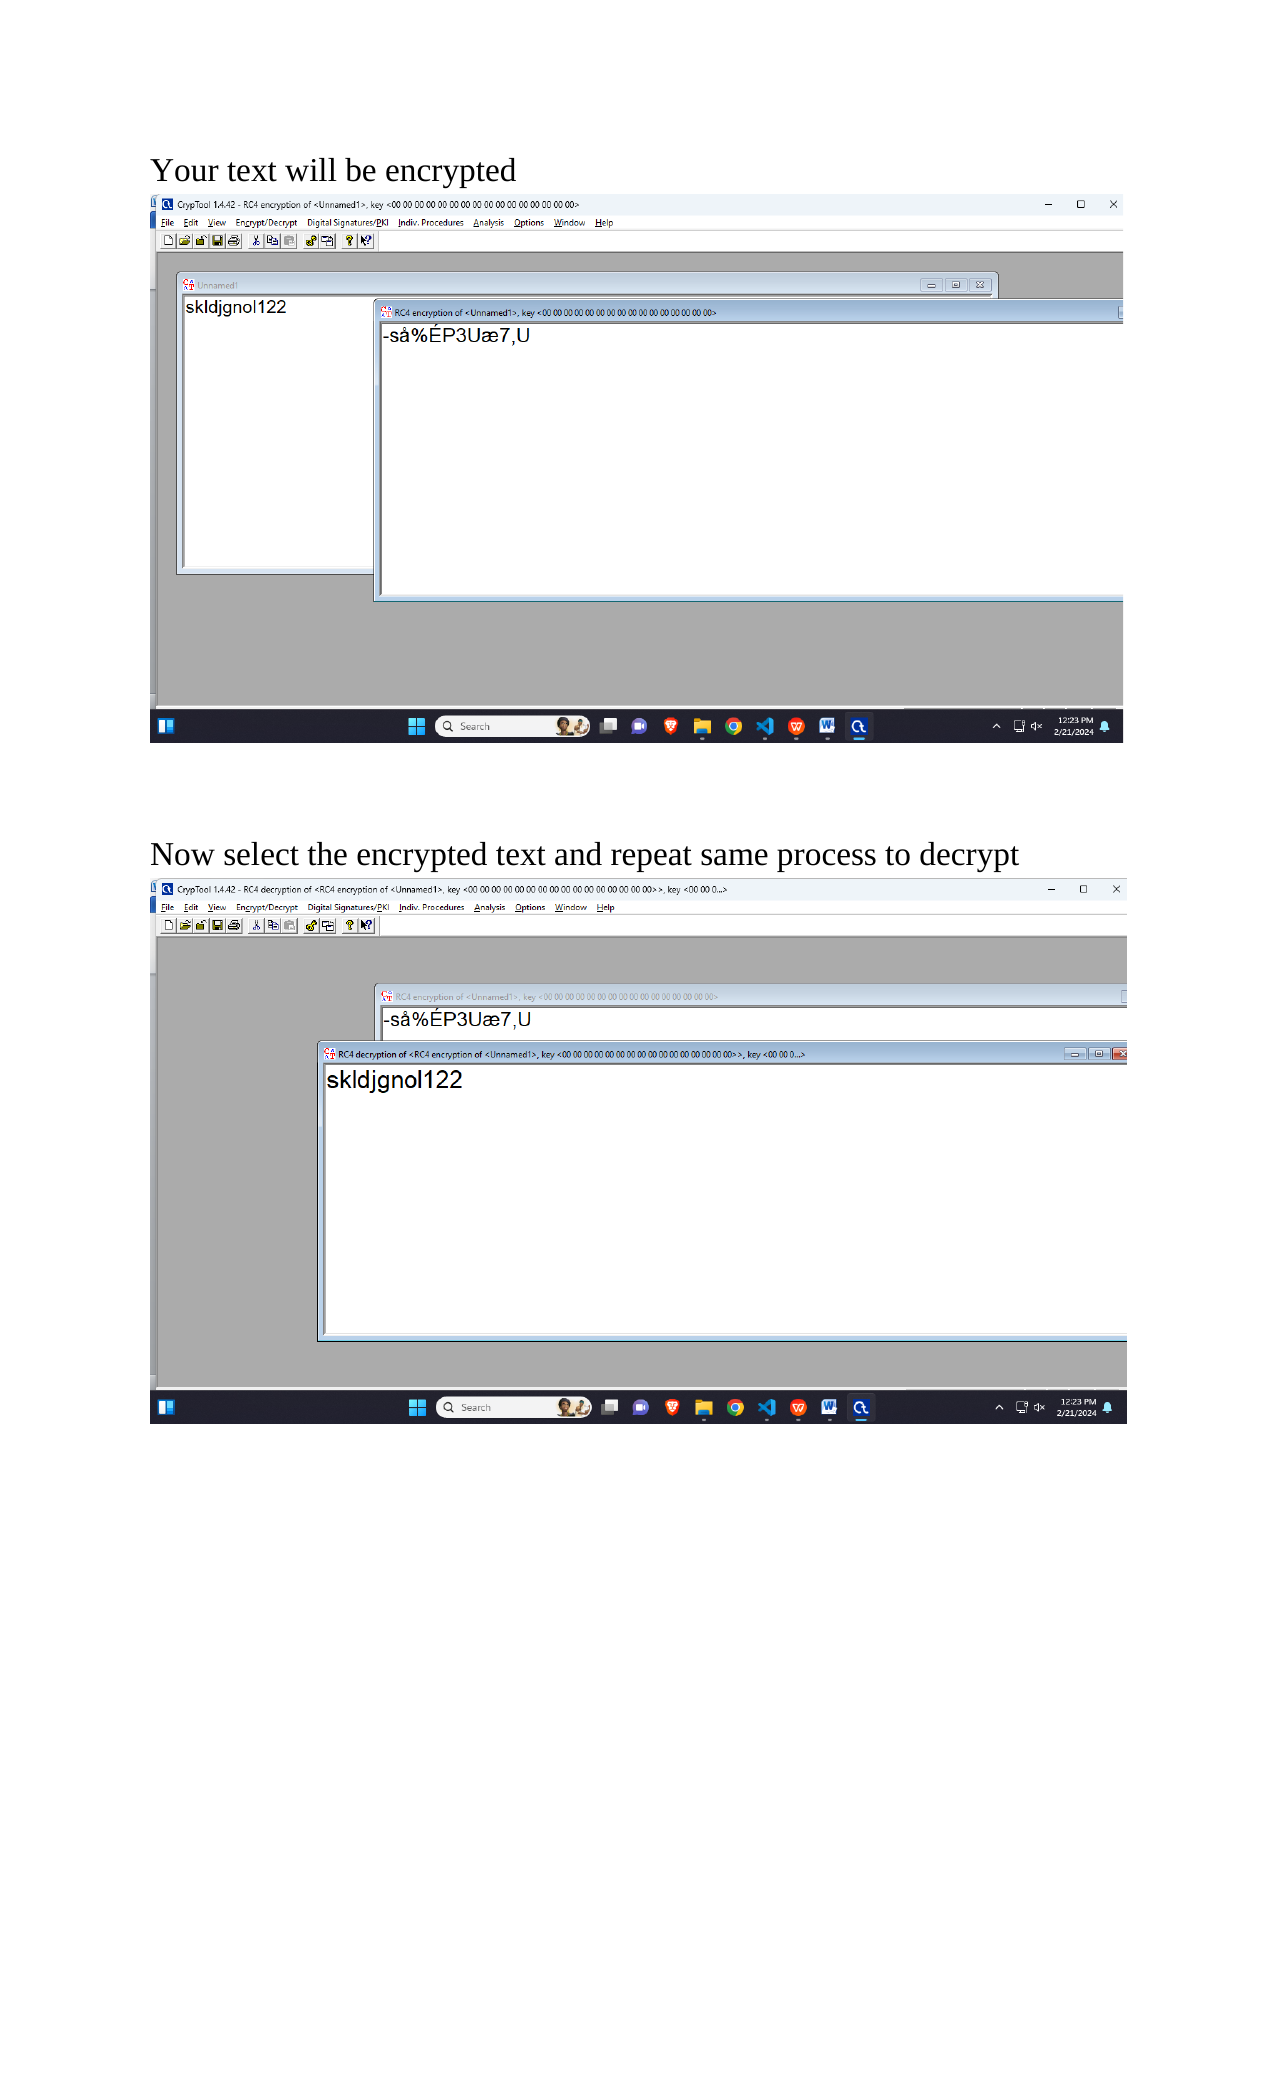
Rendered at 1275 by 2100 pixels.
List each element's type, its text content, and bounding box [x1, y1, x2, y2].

picture [150, 878, 1127, 1424]
text Your text will be encrypted [150, 150, 1125, 188]
text Now select the encrypted text and repeat same process to decrypt [150, 834, 1125, 873]
picture [150, 194, 1124, 743]
